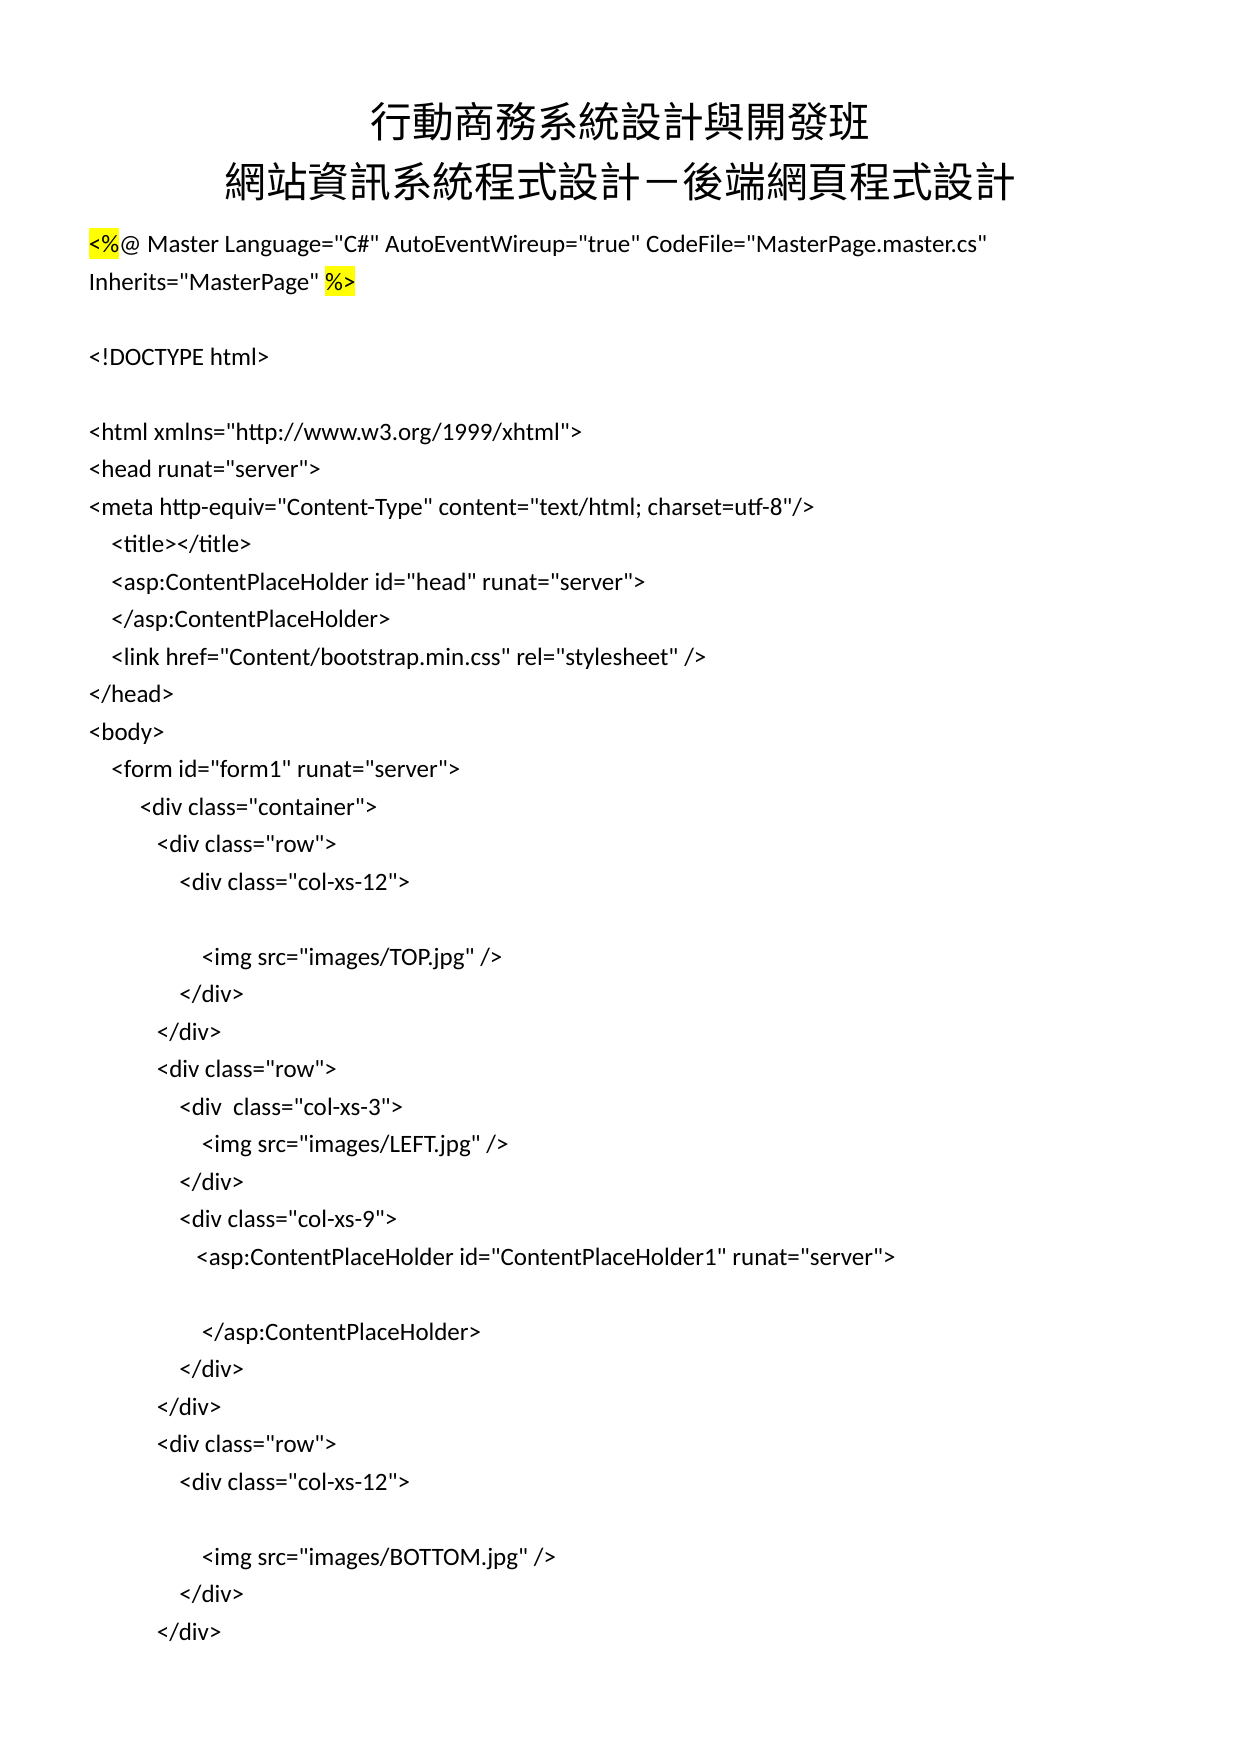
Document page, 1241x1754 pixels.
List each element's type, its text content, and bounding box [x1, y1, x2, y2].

text <meta http-equiv="Content-Type" content="text/html; charset=utf-8"/> [89, 487, 1152, 525]
text <div class="row"> [89, 1050, 1152, 1087]
text </head> [89, 675, 1152, 712]
text <title></title> [89, 525, 1152, 562]
text <link href="Content/bootstrap.min.css" rel="stylesheet" /> [89, 637, 1152, 675]
text </div> [89, 1612, 1152, 1650]
text <img src="images/LEFT.jpg" /> [89, 1125, 1152, 1162]
text <div class="col-xs-12"> [89, 1462, 1152, 1500]
text </div> [89, 975, 1152, 1012]
text <img src="images/BOTTOM.jpg" /> [89, 1537, 1152, 1575]
text <%@ Master Language="C#" AutoEventWireup="true" CodeFile="MasterPage.master.cs" Inherits="MasterPage" %> [89, 225, 1152, 300]
text <div class="col-xs-3"> [89, 1087, 1152, 1125]
text <div class="col-xs-9"> [89, 1200, 1152, 1237]
text <html xmlns="http://www.w3.org/1999/xhtml"> [89, 412, 1152, 450]
text <div class="row"> [89, 1425, 1152, 1462]
text </div> [89, 1012, 1152, 1050]
text <img src="images/TOP.jpg" /> [89, 937, 1152, 975]
text <head runat="server"> [89, 450, 1152, 487]
text </div> [89, 1350, 1152, 1387]
text </asp:ContentPlaceHolder> [89, 600, 1152, 637]
text </div> [89, 1575, 1152, 1612]
text <div class="row"> [89, 825, 1152, 862]
text <div class="col-xs-12"> [89, 862, 1152, 900]
text </div> [89, 1162, 1152, 1200]
text <asp:ContentPlaceHolder id="ContentPlaceHolder1" runat="server"> [89, 1237, 1152, 1275]
text <asp:ContentPlaceHolder id="head" runat="server"> [89, 562, 1152, 600]
text <!DOCTYPE html> [89, 337, 1152, 375]
text <form id="form1" runat="server"> [89, 750, 1152, 787]
text </div> [89, 1387, 1152, 1425]
text <body> [89, 712, 1152, 750]
text </asp:ContentPlaceHolder> [89, 1312, 1152, 1350]
text <div class="container"> [89, 787, 1152, 825]
